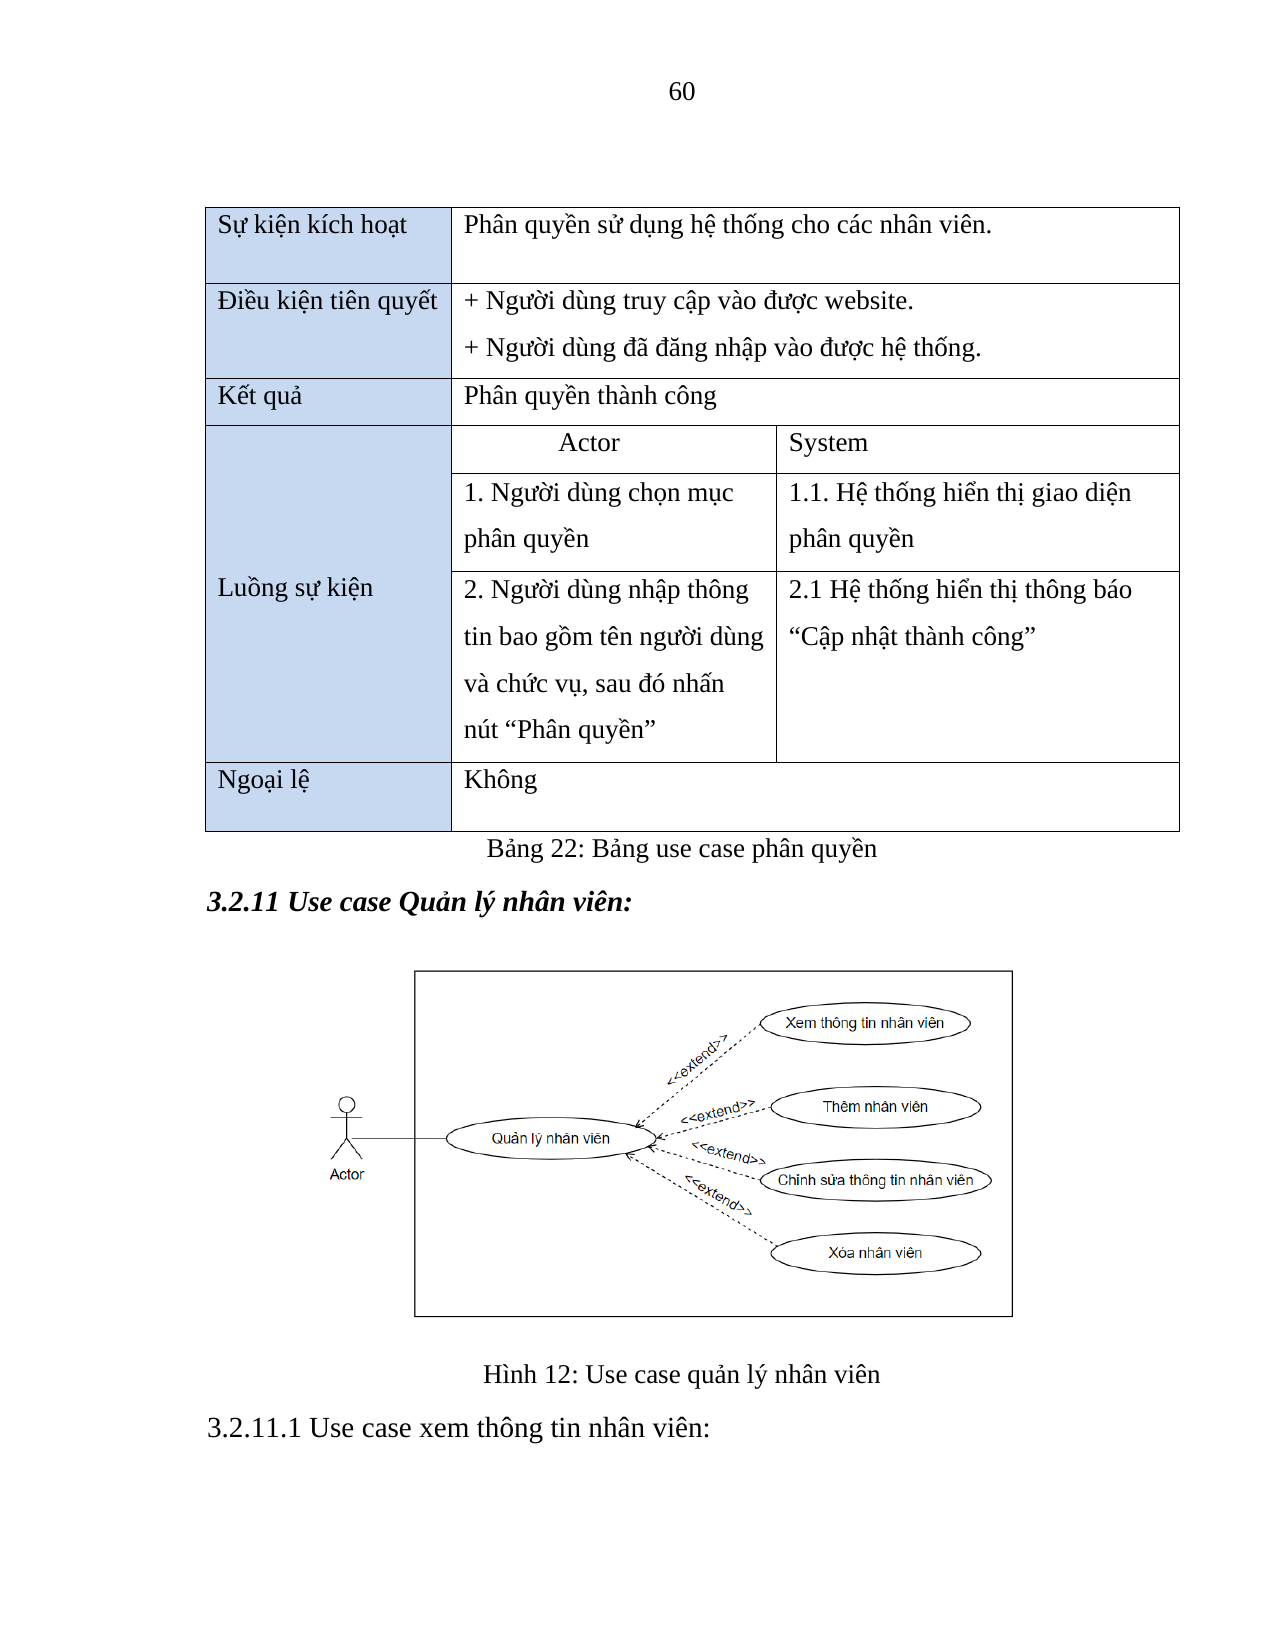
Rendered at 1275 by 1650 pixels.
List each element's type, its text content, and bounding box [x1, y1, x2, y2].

table_cell 1. Người dùng chọn mục phân quyền [452, 474, 776, 571]
table_cell Không [452, 763, 1179, 831]
text Hình 12: Use case quản lý nhân viên [207, 1358, 1157, 1389]
table_cell Phân quyền thành công [452, 379, 1179, 425]
text 3.2.11.1 Use case xem thông tin nhân viên: [207, 1410, 1157, 1443]
table_cell Điều kiện tiên quyết [206, 284, 451, 378]
table_cell + Người dùng truy cập vào được website. + Người dùng đã đăng nhập vào được hệ thống. [452, 284, 1179, 378]
table_cell System [777, 426, 1179, 473]
table_cell 2. Người dùng nhập thông tin bao gồm tên người dùng và chức vụ, sau đó nhấn nút “Phân quyền” [452, 572, 776, 762]
table_cell Actor [452, 426, 776, 473]
table_cell Kết quả [206, 379, 451, 425]
picture [319, 934, 1045, 1358]
table_cell 2.1 Hệ thống hiển thị thông báo “Cập nhật thành công” [777, 572, 1179, 762]
table_cell 1.1. Hệ thống hiển thị giao diện phân quyền [777, 474, 1179, 571]
table_cell Phân quyền sử dụng hệ thống cho các nhân viên. [452, 208, 1179, 283]
text Bảng 22: Bảng use case phân quyền [207, 832, 1157, 863]
table_cell Sự kiện kích hoạt [206, 208, 451, 283]
text 3.2.11 Use case Quản lý nhân viên: [207, 884, 1157, 917]
table_cell Ngoại lệ [206, 763, 451, 831]
table_cell Luồng sự kiện [206, 426, 451, 762]
